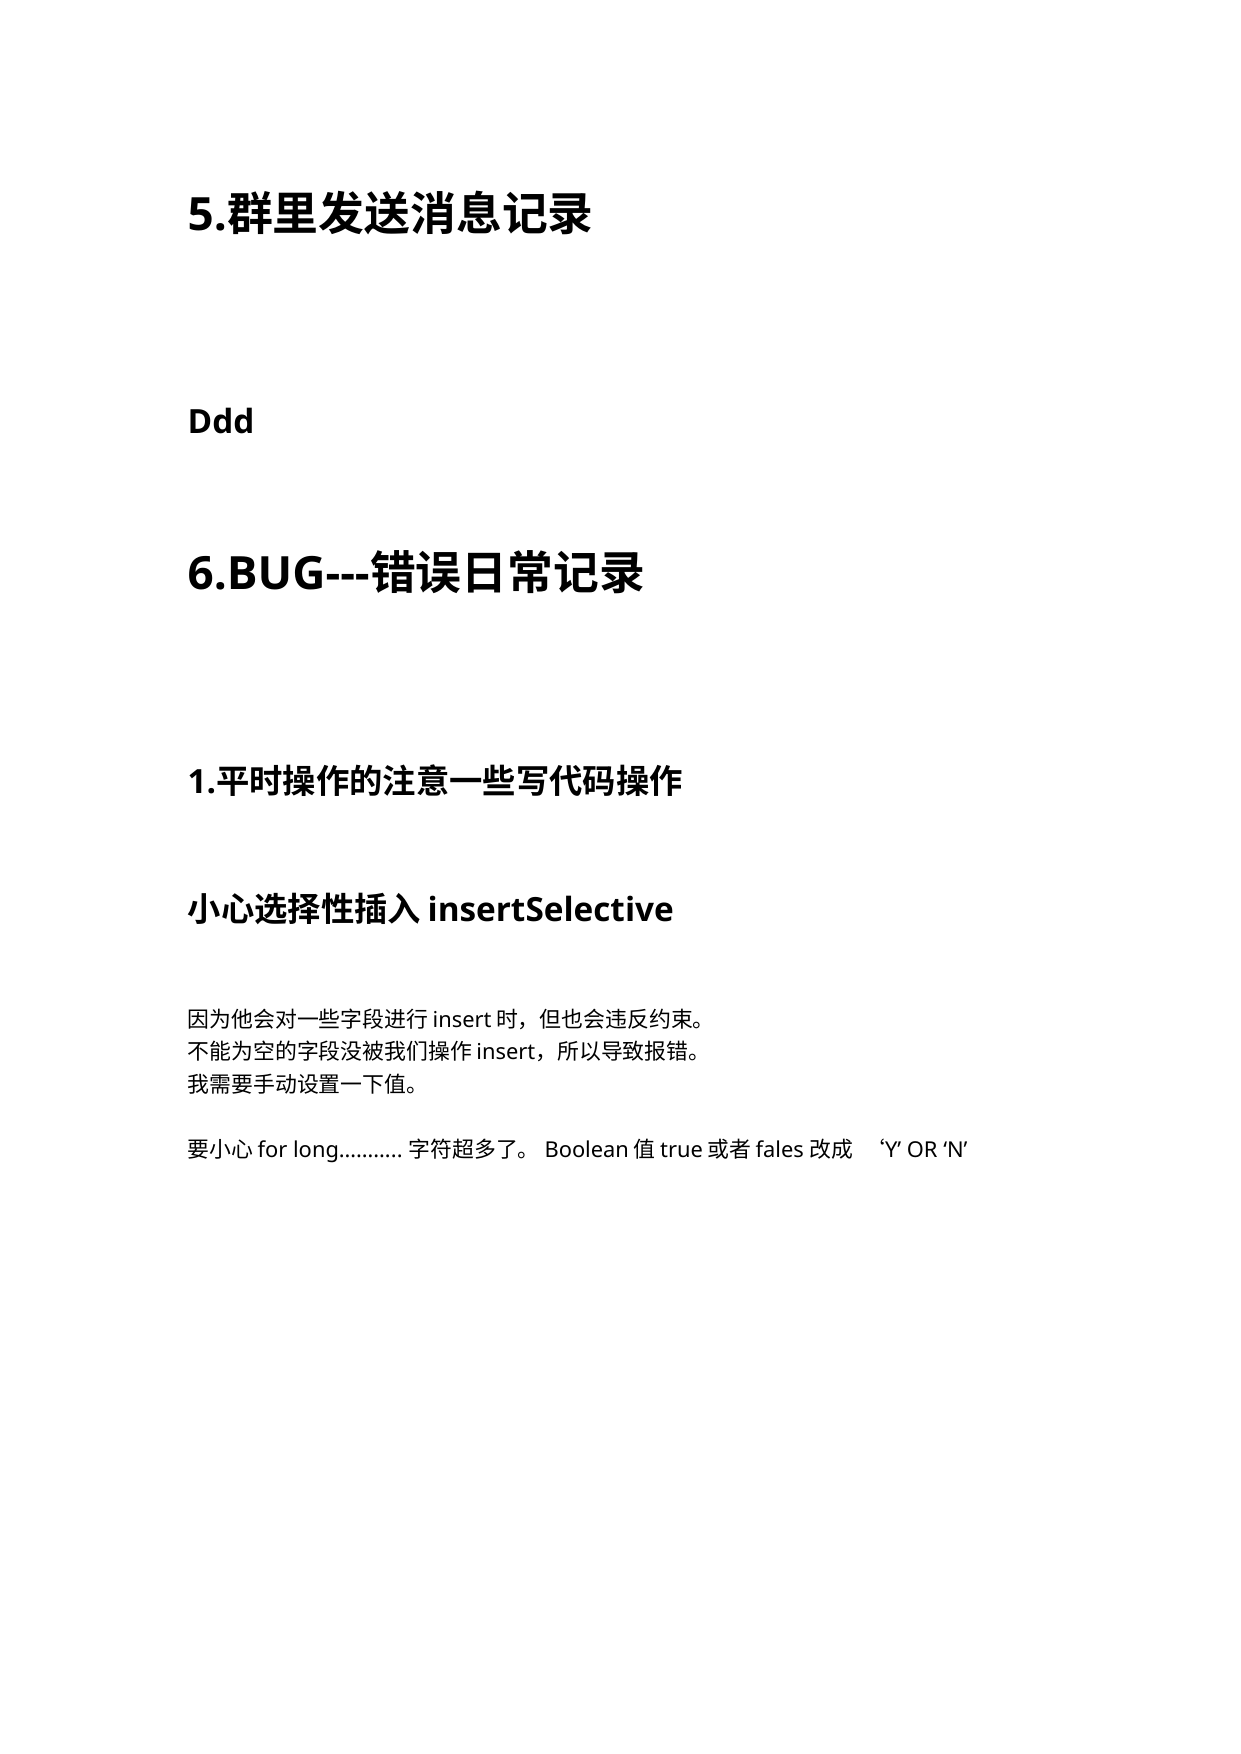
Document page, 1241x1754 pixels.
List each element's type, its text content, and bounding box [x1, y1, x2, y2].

subtitle 1.平时操作的注意一些写代码操作 [187, 747, 1053, 812]
subtitle 小心选择性插入insertSelective [187, 874, 1053, 939]
subtitle 5.群里发送消息记录 [187, 162, 1053, 259]
subtitle Ddd [187, 388, 1053, 453]
text 不能为空的字段没被我们操作insert，所以导致报错。 [187, 1034, 1053, 1067]
text 因为他会对一些字段进行insert时，但也会违反约束。 [187, 1002, 1053, 1034]
subtitle 6.BUG---错误日常记录 [187, 521, 1053, 619]
text 我需要手动设置一下值。 [187, 1067, 1053, 1099]
text 要小心for long……….. 字符超多了。 Boolean值 true或者fales 改成 ‘Y’ OR ‘N’ [187, 1132, 1053, 1164]
